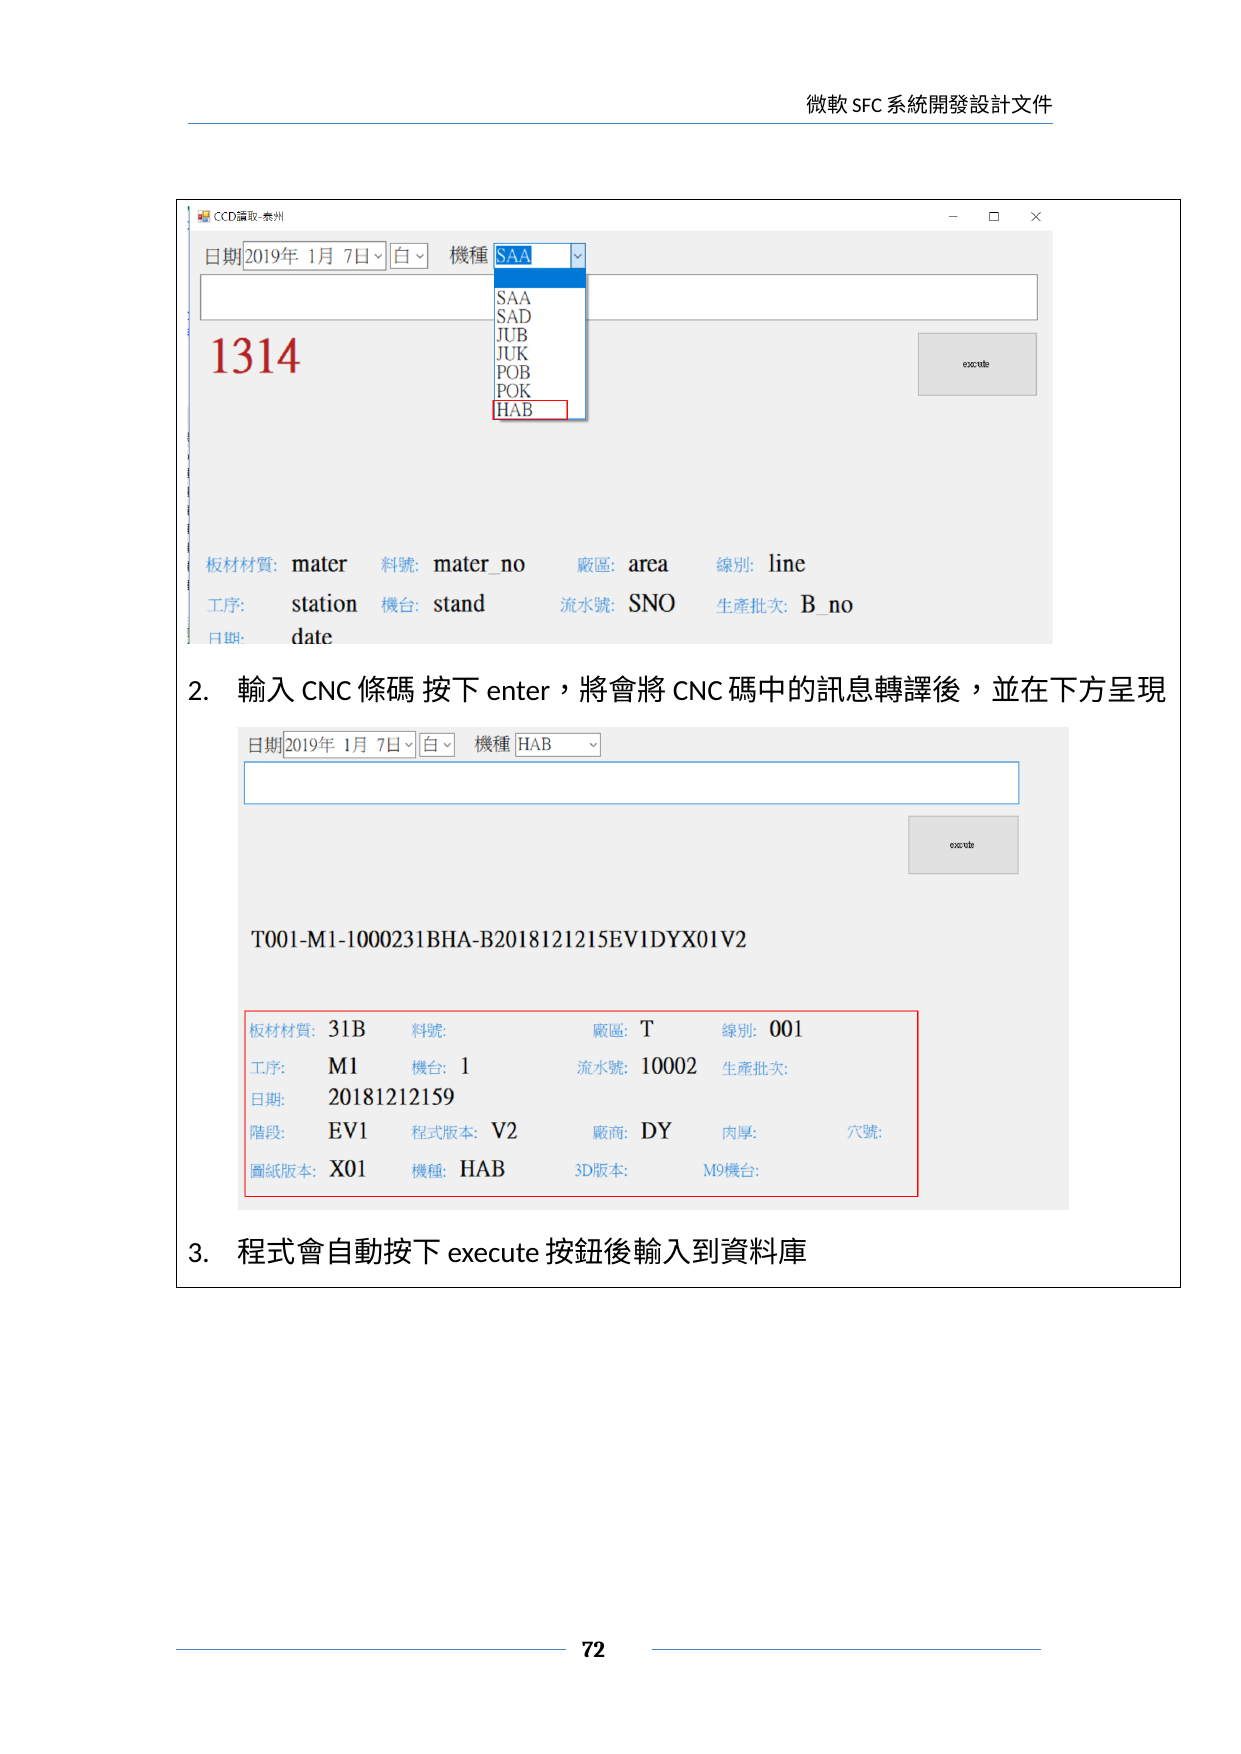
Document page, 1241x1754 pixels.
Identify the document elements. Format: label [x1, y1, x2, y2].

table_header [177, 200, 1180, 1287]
picture [237, 727, 1069, 1210]
picture [187, 206, 1053, 644]
